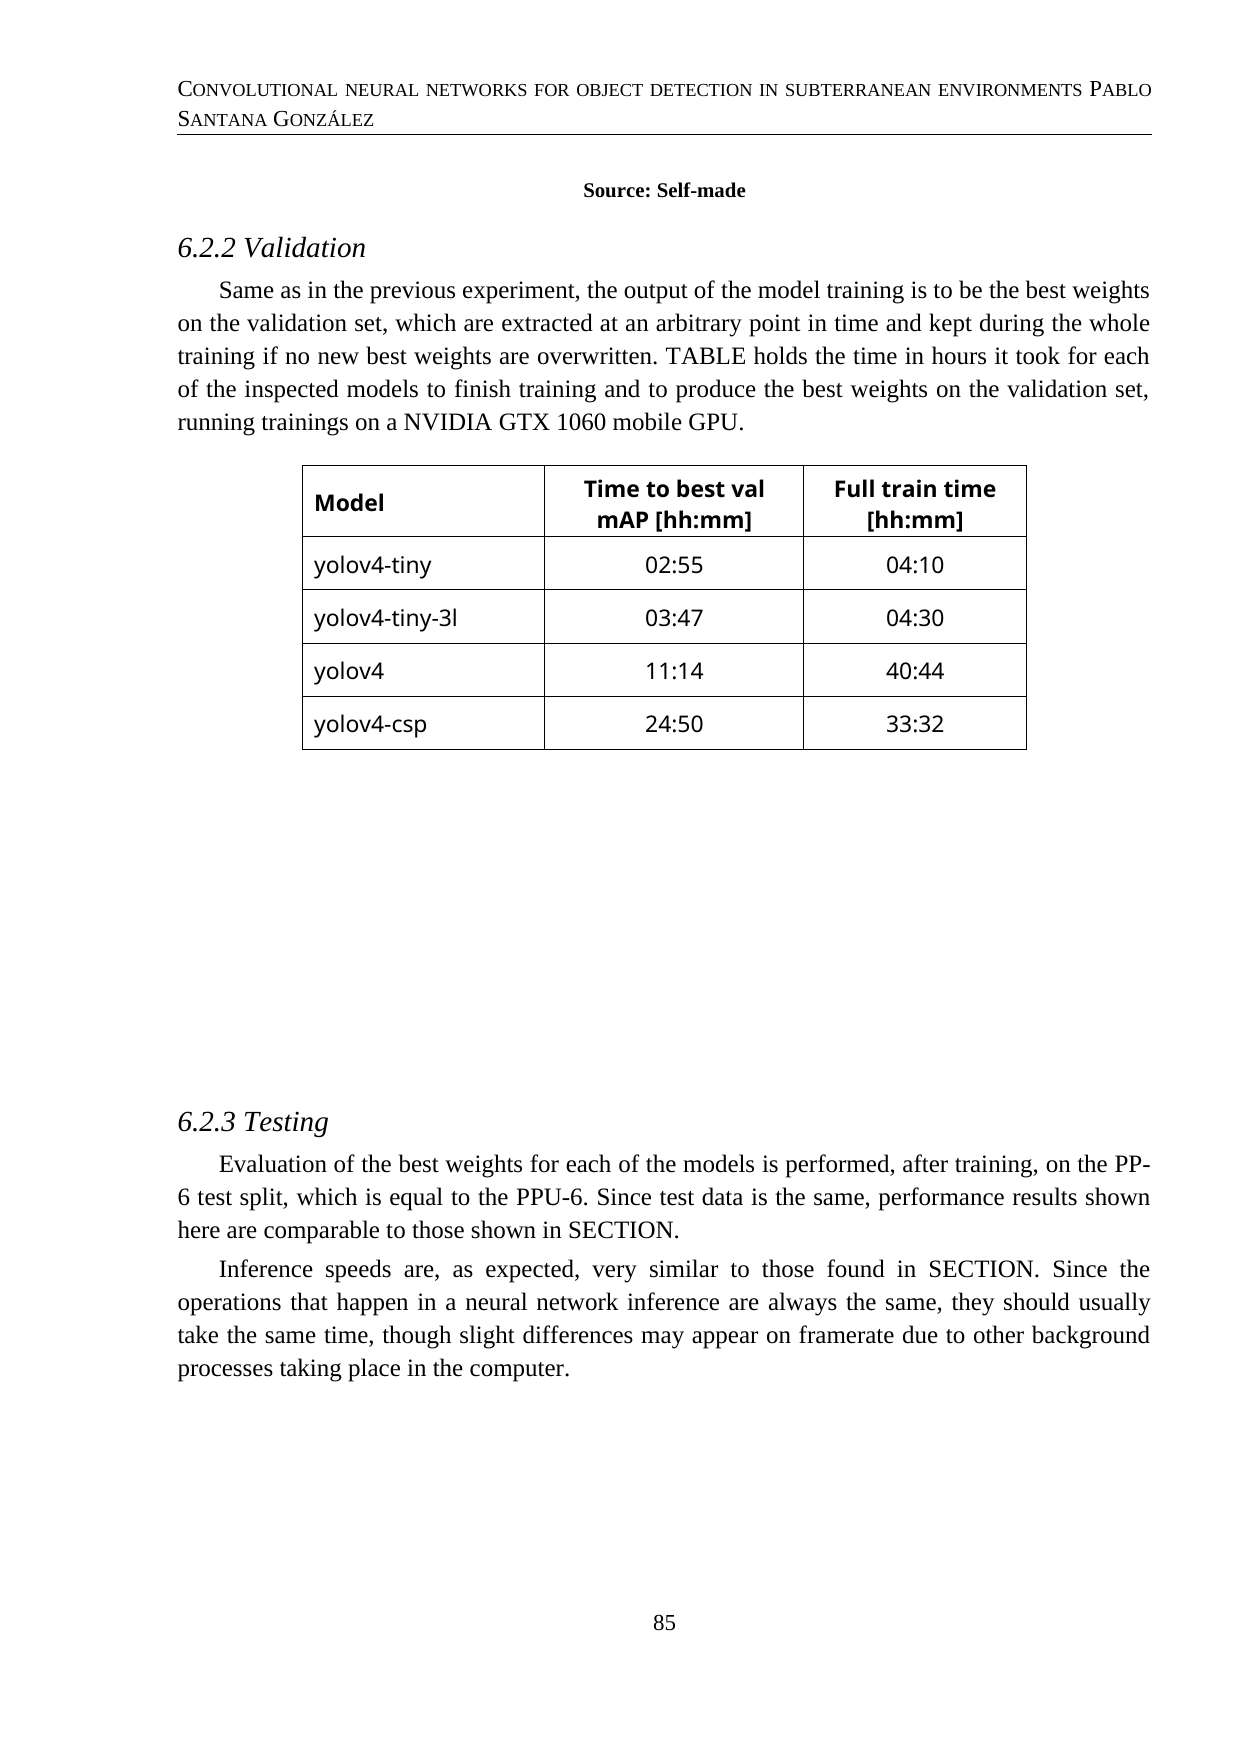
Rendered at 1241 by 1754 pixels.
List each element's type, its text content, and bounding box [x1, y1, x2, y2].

table_cell 24:50 [545, 697, 803, 749]
subtitle Testing [177, 1104, 1152, 1138]
table_cell 03:47 [545, 590, 803, 642]
subtitle Validation [177, 230, 1152, 264]
table_cell 04:30 [804, 590, 1026, 642]
table_header Full train time [hh:mm] [804, 466, 1026, 536]
table_cell yolov4-csp [303, 697, 544, 749]
table_cell 02:55 [545, 537, 803, 589]
text Inference speeds are, as expected, very similar to those found in SECTION. Since the operations that happen in a neural network inference are always the same, they should usually take the same time, though slight differences may appear on framerate due to other background processes taking place in the computer. [177, 1254, 1152, 1382]
text Evaluation of the best weights for each of the models is performed, after training, on the PP-6 test split, which is equal to the PPU-6. Since test data is the same, performance results shown here are comparable to those shown in SECTION. [177, 1149, 1152, 1244]
table_header Time to best val mAP [hh:mm] [545, 466, 803, 536]
text Same as in the previous experiment, the output of the model training is to be the best weights on the validation set, which are extracted at an arbitrary point in time and kept during the whole training if no new best weights are overwritten. TABLE holds the time in hours it took for each of the inspected models to finish training and to produce the best weights on the validation set, running trainings on a NVIDIA GTX 1060 mobile GPU. [177, 275, 1152, 436]
table_cell yolov4-tiny [303, 537, 544, 589]
table_cell 33:32 [804, 697, 1026, 749]
table_cell yolov4 [303, 644, 544, 696]
text Source: Self-made [177, 178, 1152, 202]
table_cell yolov4-tiny-3l [303, 590, 544, 642]
table_cell 04:10 [804, 537, 1026, 589]
table_cell 11:14 [545, 644, 803, 696]
table_cell 40:44 [804, 644, 1026, 696]
table_header Model [303, 466, 544, 536]
